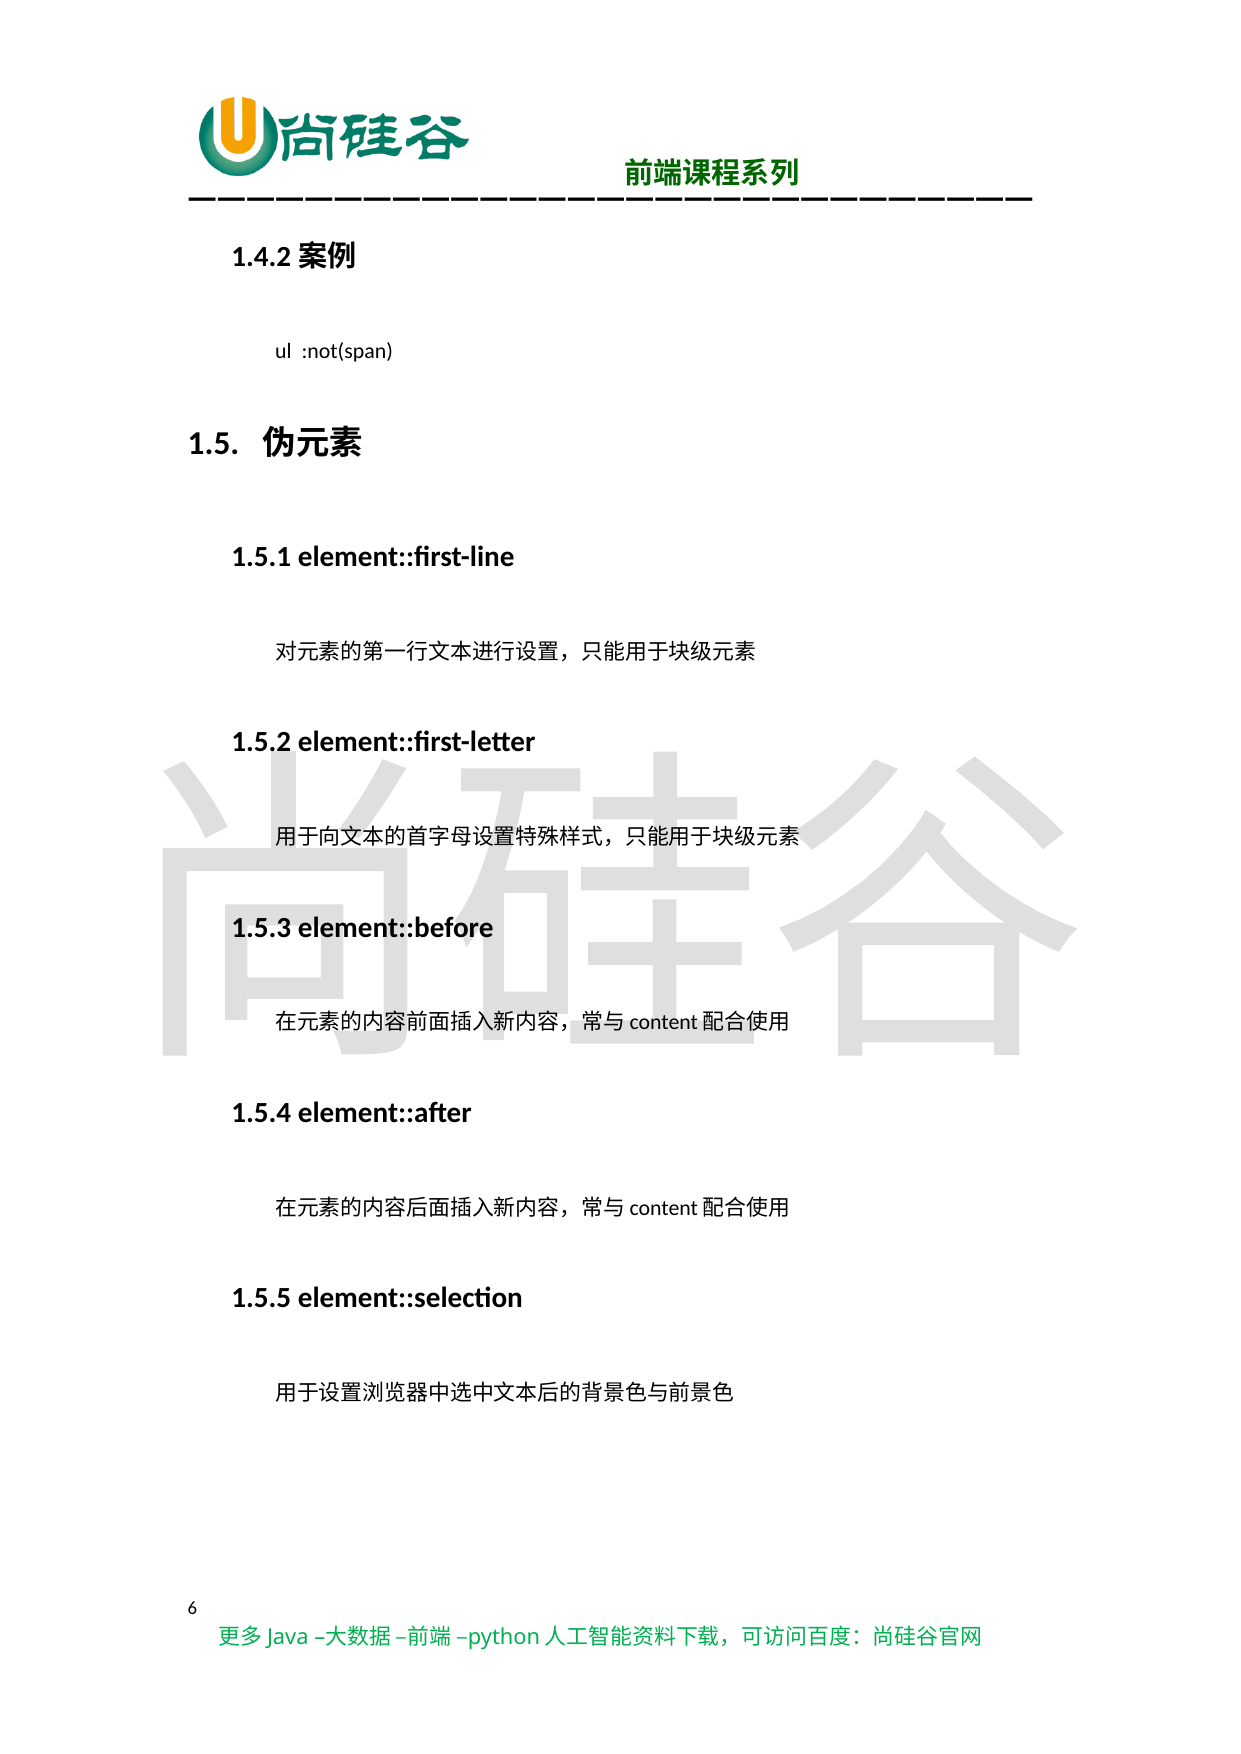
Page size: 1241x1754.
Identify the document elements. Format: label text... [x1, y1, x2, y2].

subtitle 1.5.3 element::before [187, 894, 1053, 959]
list 用于向文本的首字母设置特殊样式，只能用于块级元素 [231, 818, 1053, 851]
subtitle 1.5.1 element::first-line [187, 523, 1053, 588]
subtitle 伪元素 [187, 407, 1053, 472]
list 用于设置浏览器中选中文本后的背景色与前景色 [231, 1374, 1053, 1407]
list 在元素的内容后面插入新内容，常与content配合使用 [231, 1189, 1053, 1222]
list 在元素的内容前面插入新内容，常与content配合使用 [231, 1004, 1053, 1036]
list 对元素的第一行文本进行设置，只能用于块级元素 [231, 633, 1053, 666]
subtitle 1.5.5 element::selection [187, 1264, 1053, 1329]
subtitle 1.5.2 element::first-letter [187, 709, 1053, 774]
list ul :not(span) [231, 334, 1053, 367]
picture [187, 88, 476, 184]
subtitle 1.4.2 案例 [187, 221, 1053, 286]
subtitle 1.5.4 element::after [187, 1079, 1053, 1144]
